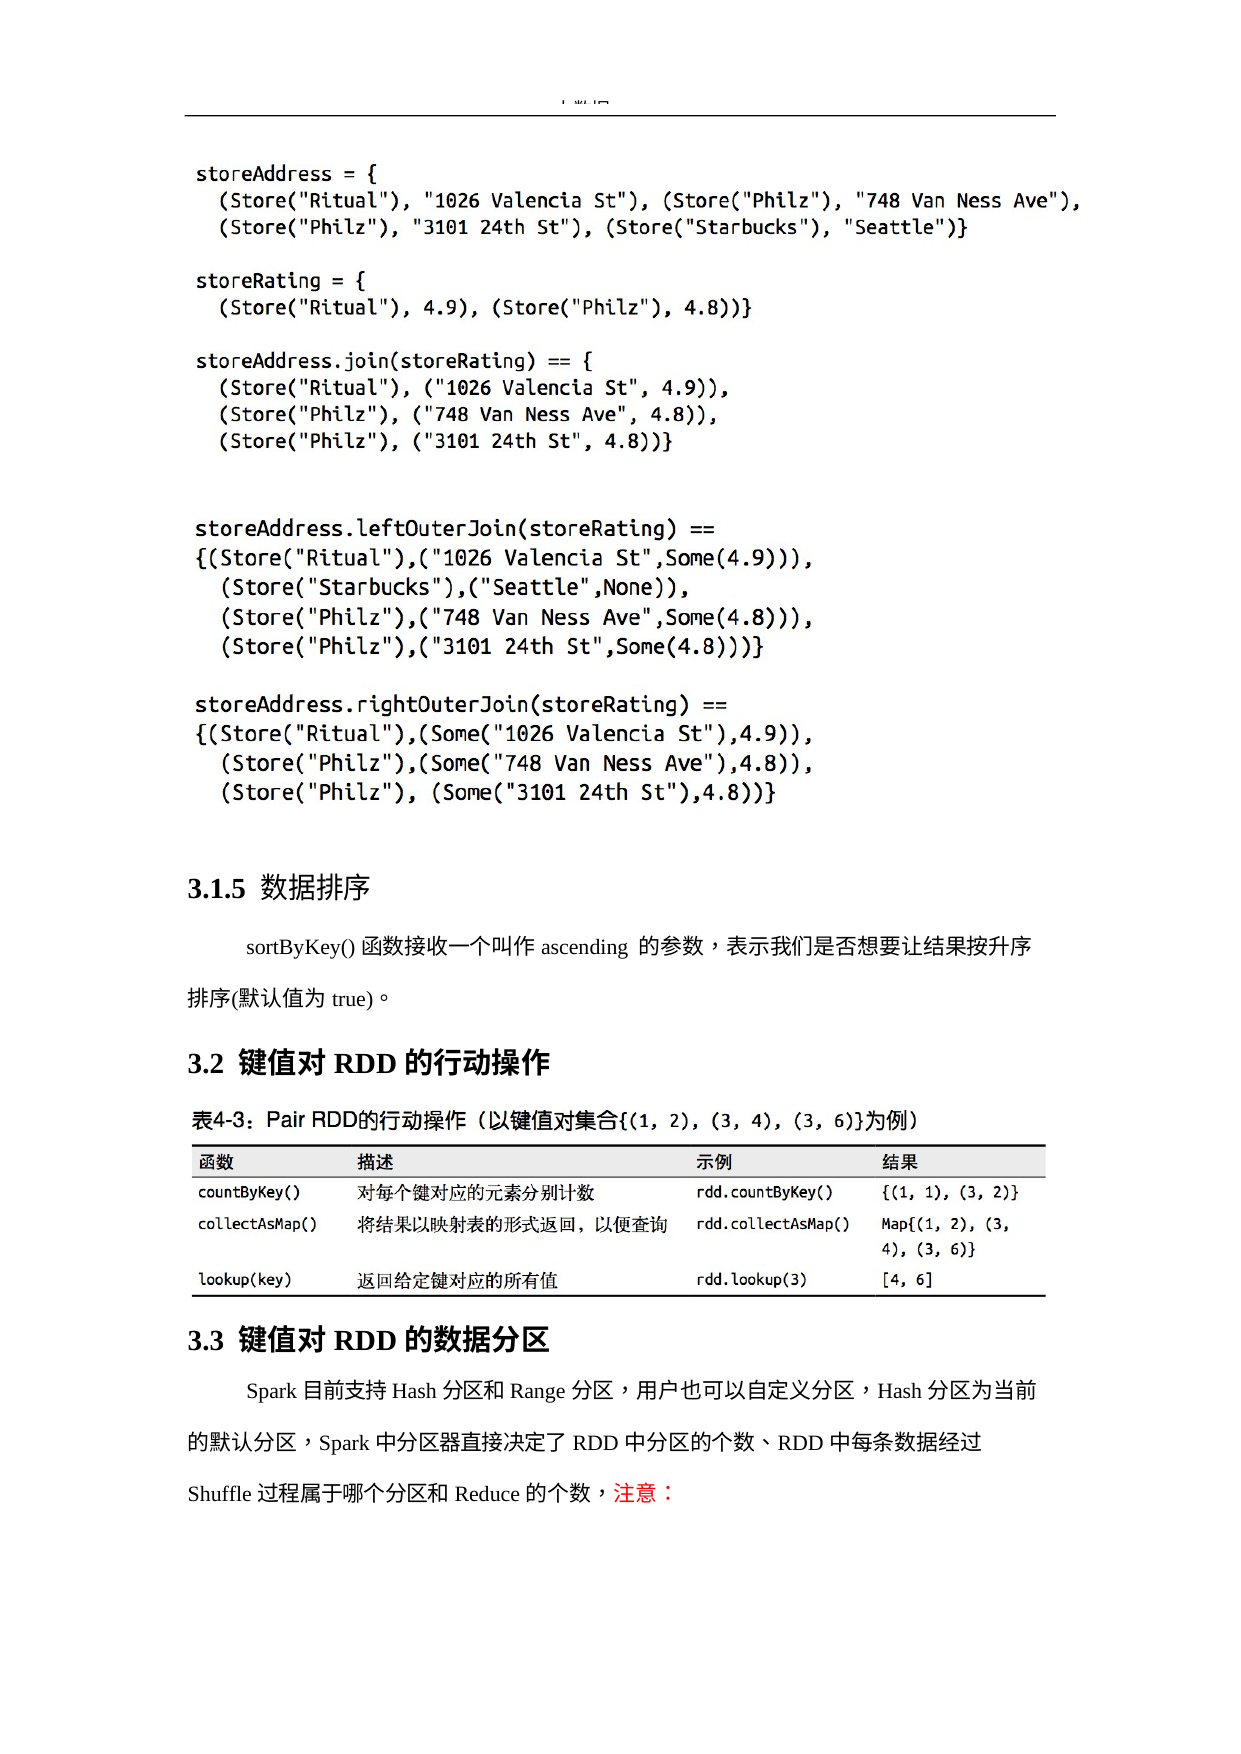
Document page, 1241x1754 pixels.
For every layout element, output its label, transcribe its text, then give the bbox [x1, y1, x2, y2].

text Spark 目前支持 Hash 分区和 Range 分区，用户也可以自定义分区，Hash 分区为当前的默认分区，Spark 中分区器直接决定了 RDD 中分区的个数、RDD 中每条数据经过Shuffle 过程属于哪个分区和 Reduce 的个数，注意： [187, 1375, 1046, 1508]
picture [191, 1110, 1046, 1297]
picture [197, 164, 1079, 452]
subtitle 数据排序 [187, 868, 1159, 907]
text sortByKey() 函数接收一个叫作 ascending 的参数，表示我们是否想要让结果按升序排序(默认值为 true)。 [187, 931, 1045, 1012]
picture [195, 518, 811, 804]
list 键值对 RDD 的行动操作 [187, 1034, 1159, 1083]
